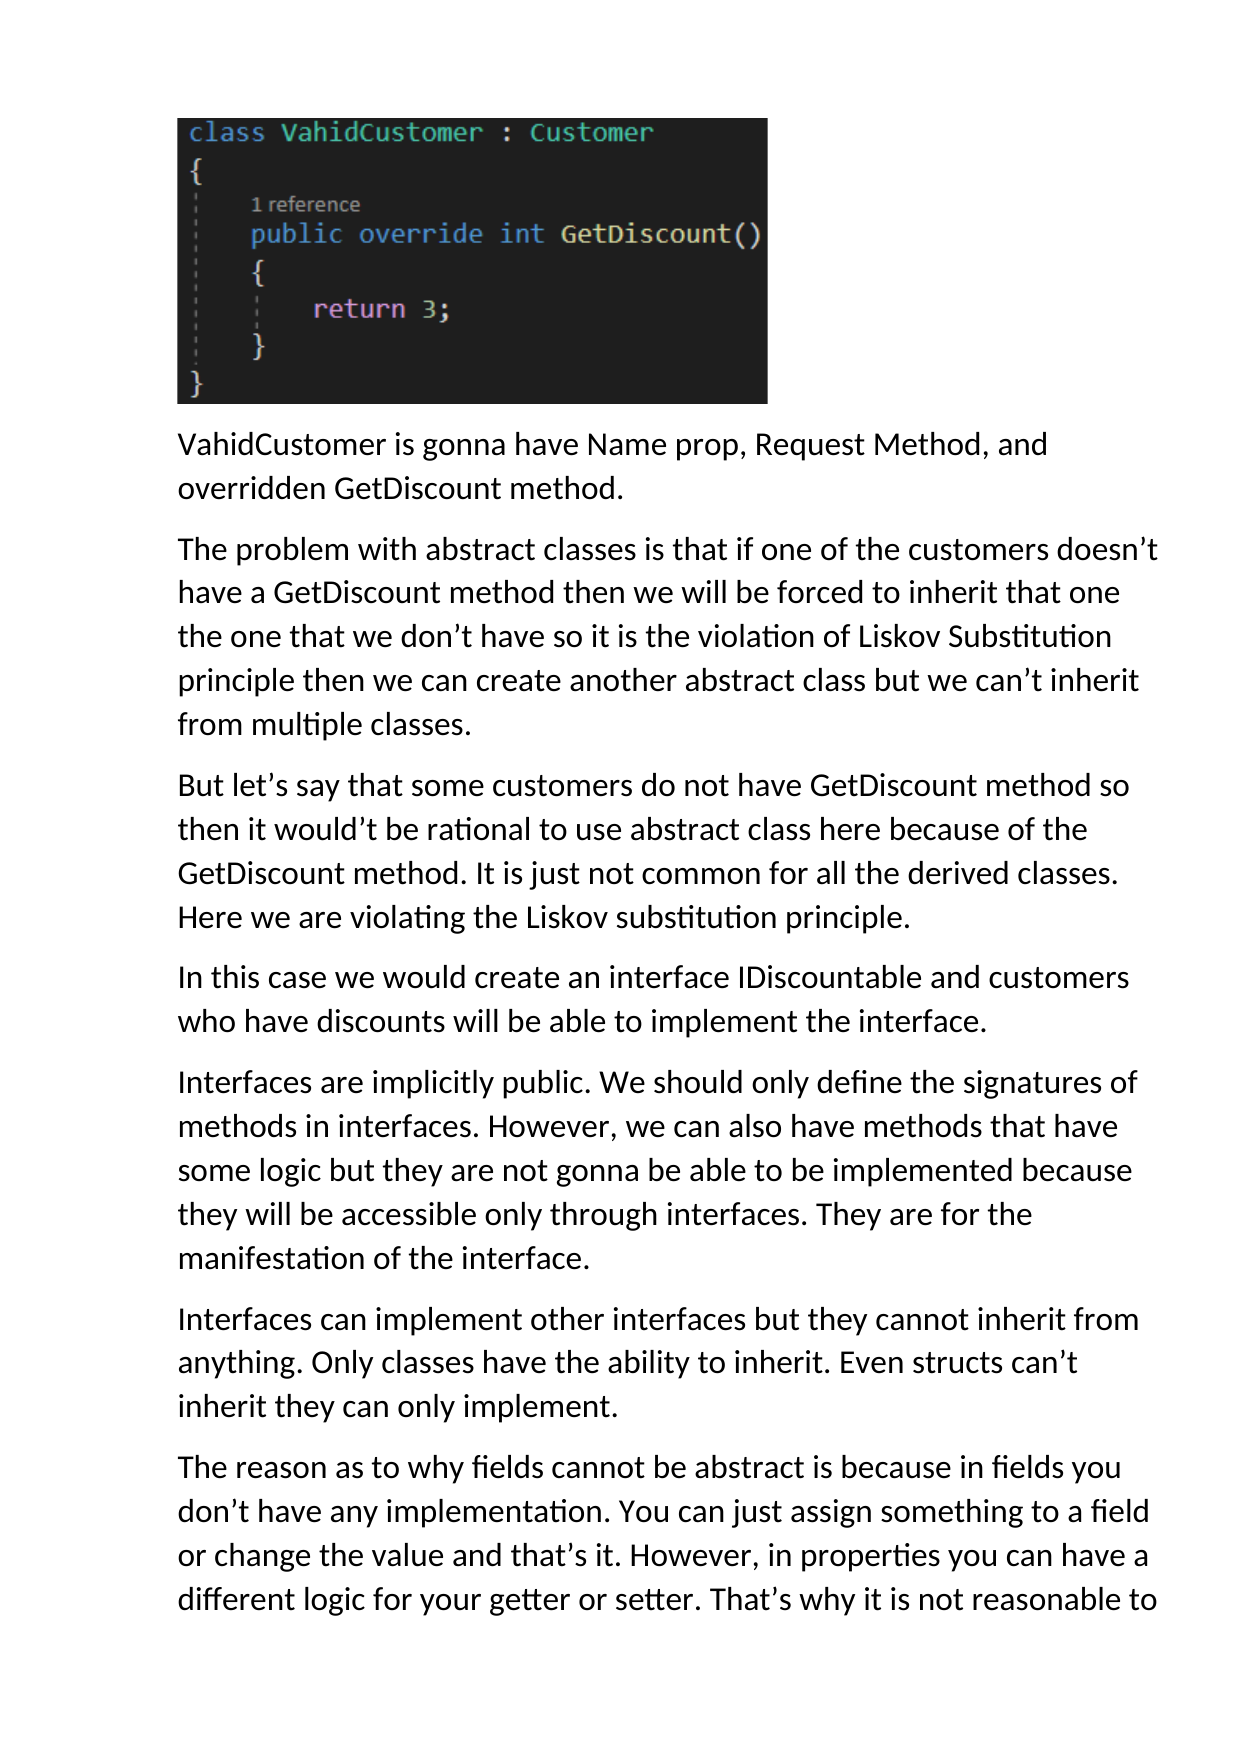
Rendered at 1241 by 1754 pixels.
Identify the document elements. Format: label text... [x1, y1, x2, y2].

text VahidCustomer is gonna have Name prop, Request Method, and overridden GetDiscount method. [177, 423, 1162, 508]
text Interfaces are implicitly public. We should only define the signatures of methods in interfaces. However, we can also have methods that have some logic but they are not gonna be able to be implemented because they will be accessible only through interfaces. They are for the manifestation of the interface. [177, 1061, 1162, 1278]
picture [177, 118, 768, 404]
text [177, 1446, 1162, 1619]
text But let’s say that some customers do not have GetDiscount method so then it would’t be rational to use abstract class here because of the GetDiscount method. It is just not common for all the derived classes. Here we are violating the Liskov substitution principle. [177, 764, 1162, 937]
text Interfaces can implement other interfaces but they cannot inherit from anything. Only classes have the ability to inherit. Even structs can’t inherit they can only implement. [177, 1297, 1162, 1426]
text The problem with abstract classes is that if one of the customers doesn’t have a GetDiscount method then we will be forced to inherit that one the one that we don’t have so it is the violation of Liskov Substitution principle then we can create another abstract class but we can’t inherit from multiple classes. [177, 527, 1162, 744]
text In this case we would create an interface IDiscountable and customers who have discounts will be able to implement the interface. [177, 956, 1162, 1041]
